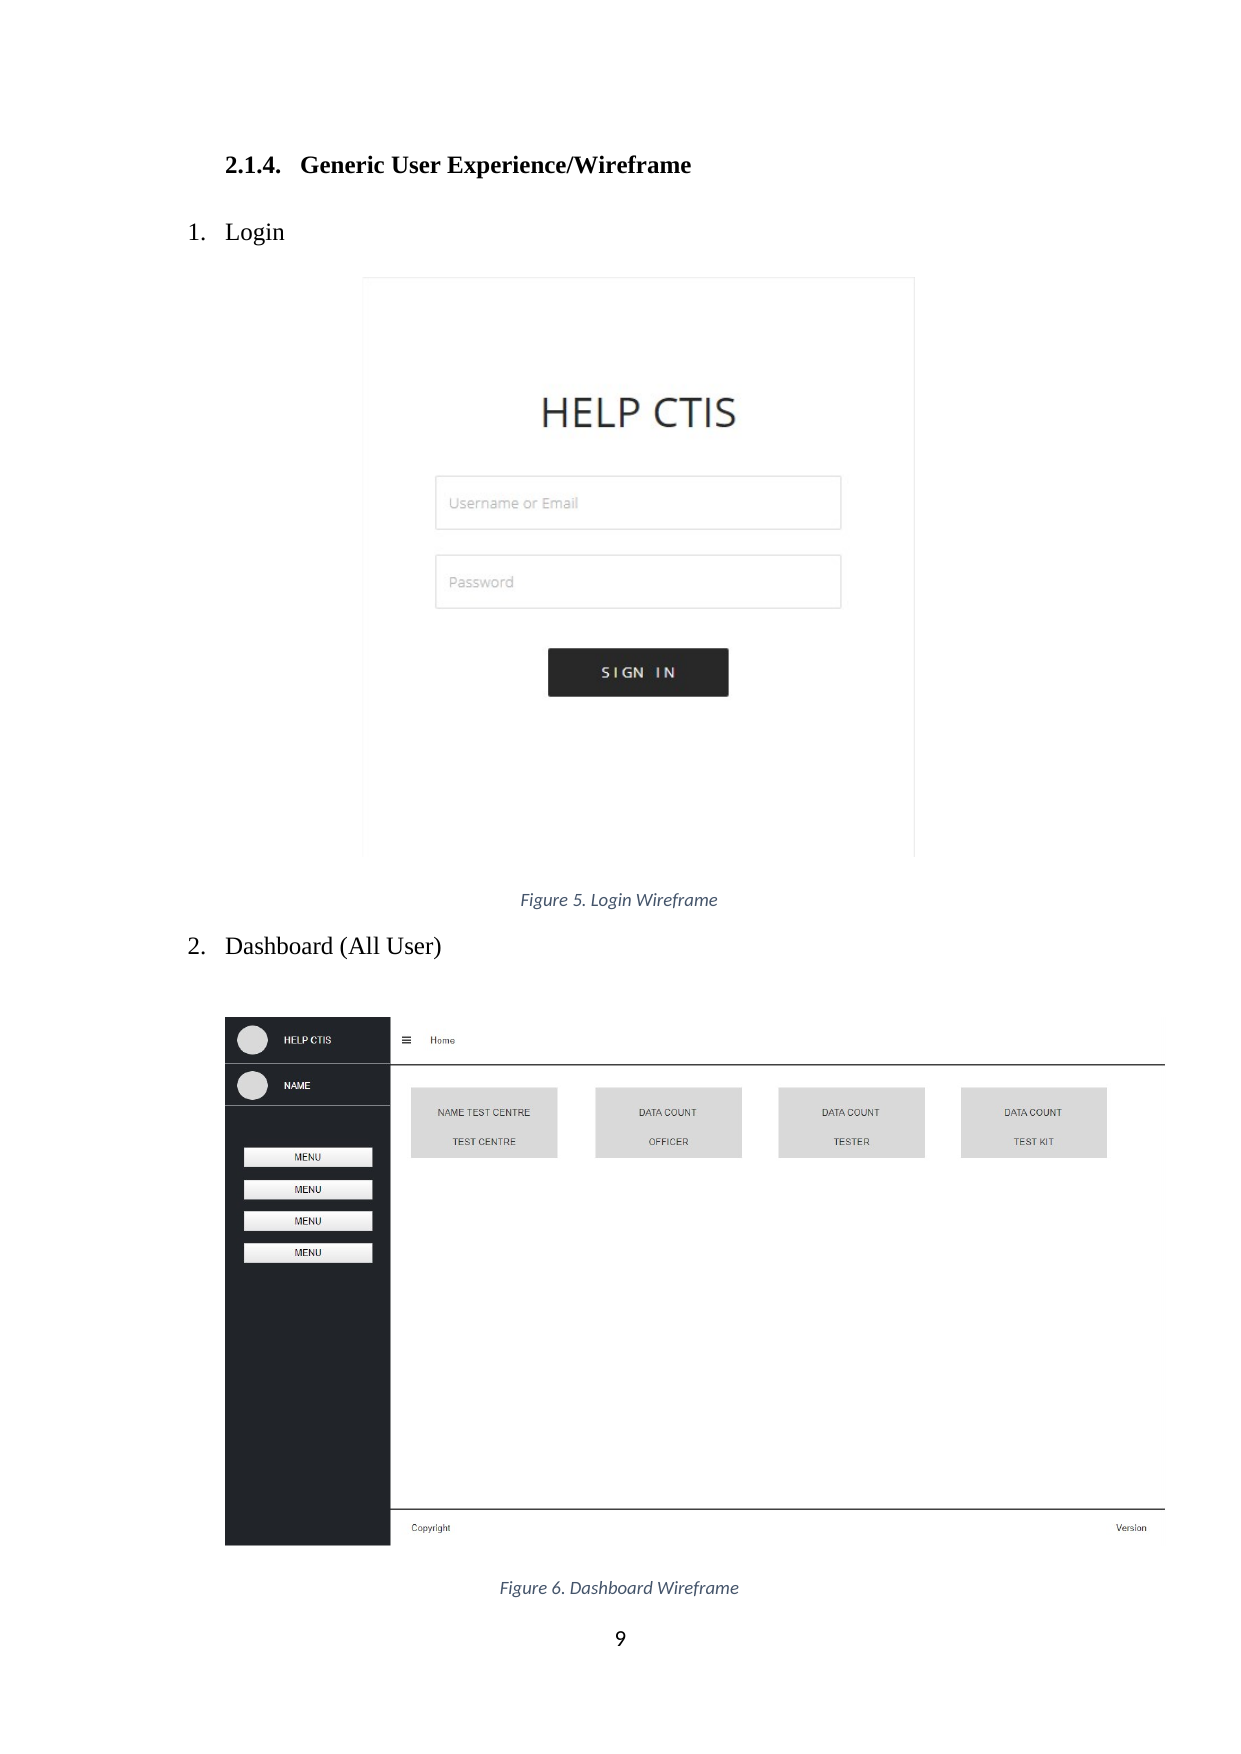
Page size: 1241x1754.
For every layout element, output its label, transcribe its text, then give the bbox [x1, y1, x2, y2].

list Generic User Experience/Wireframe [225, 150, 1090, 179]
text Figure 6. Dashboard Wireframe [150, 1576, 1090, 1599]
list Dashboard (All User) [187, 931, 1090, 960]
text Figure 5. Login Wireframe [150, 888, 1090, 911]
picture [225, 1017, 1166, 1546]
list Login [187, 217, 1090, 246]
picture [362, 277, 915, 857]
